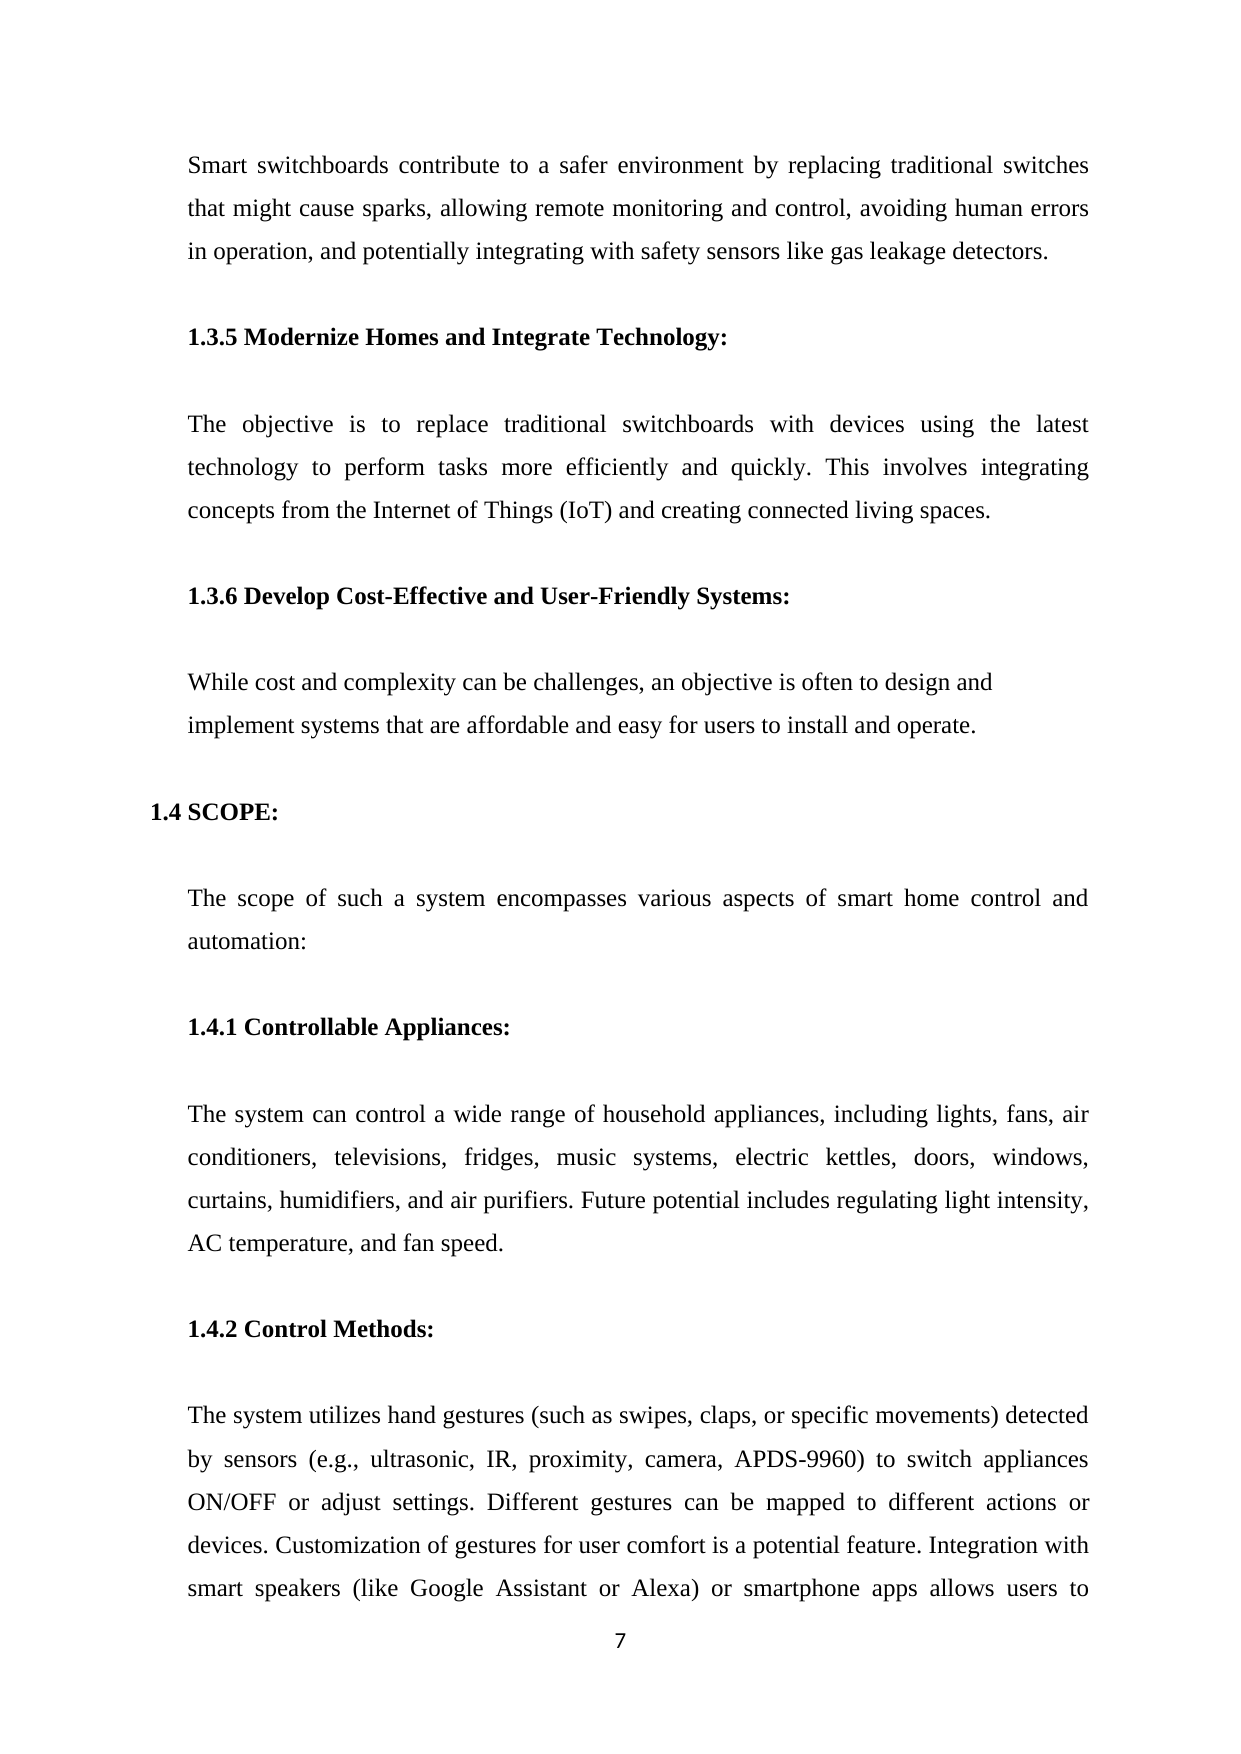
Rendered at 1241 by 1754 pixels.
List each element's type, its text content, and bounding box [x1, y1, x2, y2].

text The system can control a wide range of household appliances, including lights, fans, air conditioners, televisions, fridges, music systems, electric kettles, doors, windows, curtains, humidifiers, and air purifiers. Future potential includes regulating light intensity, AC temperature, and fan speed. [187, 1099, 1090, 1257]
text Smart switchboards contribute to a safer environment by replacing traditional switches that might cause sparks, allowing remote monitoring and control, avoiding human errors in operation, and potentially integrating with safety sensors like gas leakage detectors. [187, 150, 1090, 265]
text While cost and complexity can be challenges, an objective is often to design and implement systems that are affordable and easy for users to install and operate. [187, 667, 1090, 739]
list Develop Cost-Effective and User-Friendly Systems: [187, 581, 1090, 610]
list Controllable Appliances: [187, 1012, 1090, 1041]
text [187, 1401, 1090, 1602]
list Control Methods: [187, 1314, 1090, 1343]
text The scope of such a system encompasses various aspects of smart home control and automation: [187, 883, 1090, 955]
list Modernize Homes and Integrate Technology: [187, 322, 1090, 351]
list SCOPE: [150, 797, 1090, 826]
text The objective is to replace traditional switchboards with devices using the latest technology to perform tasks more efficiently and quickly. This involves integrating concepts from the Internet of Things (IoT) and creating connected living spaces. [187, 409, 1090, 524]
